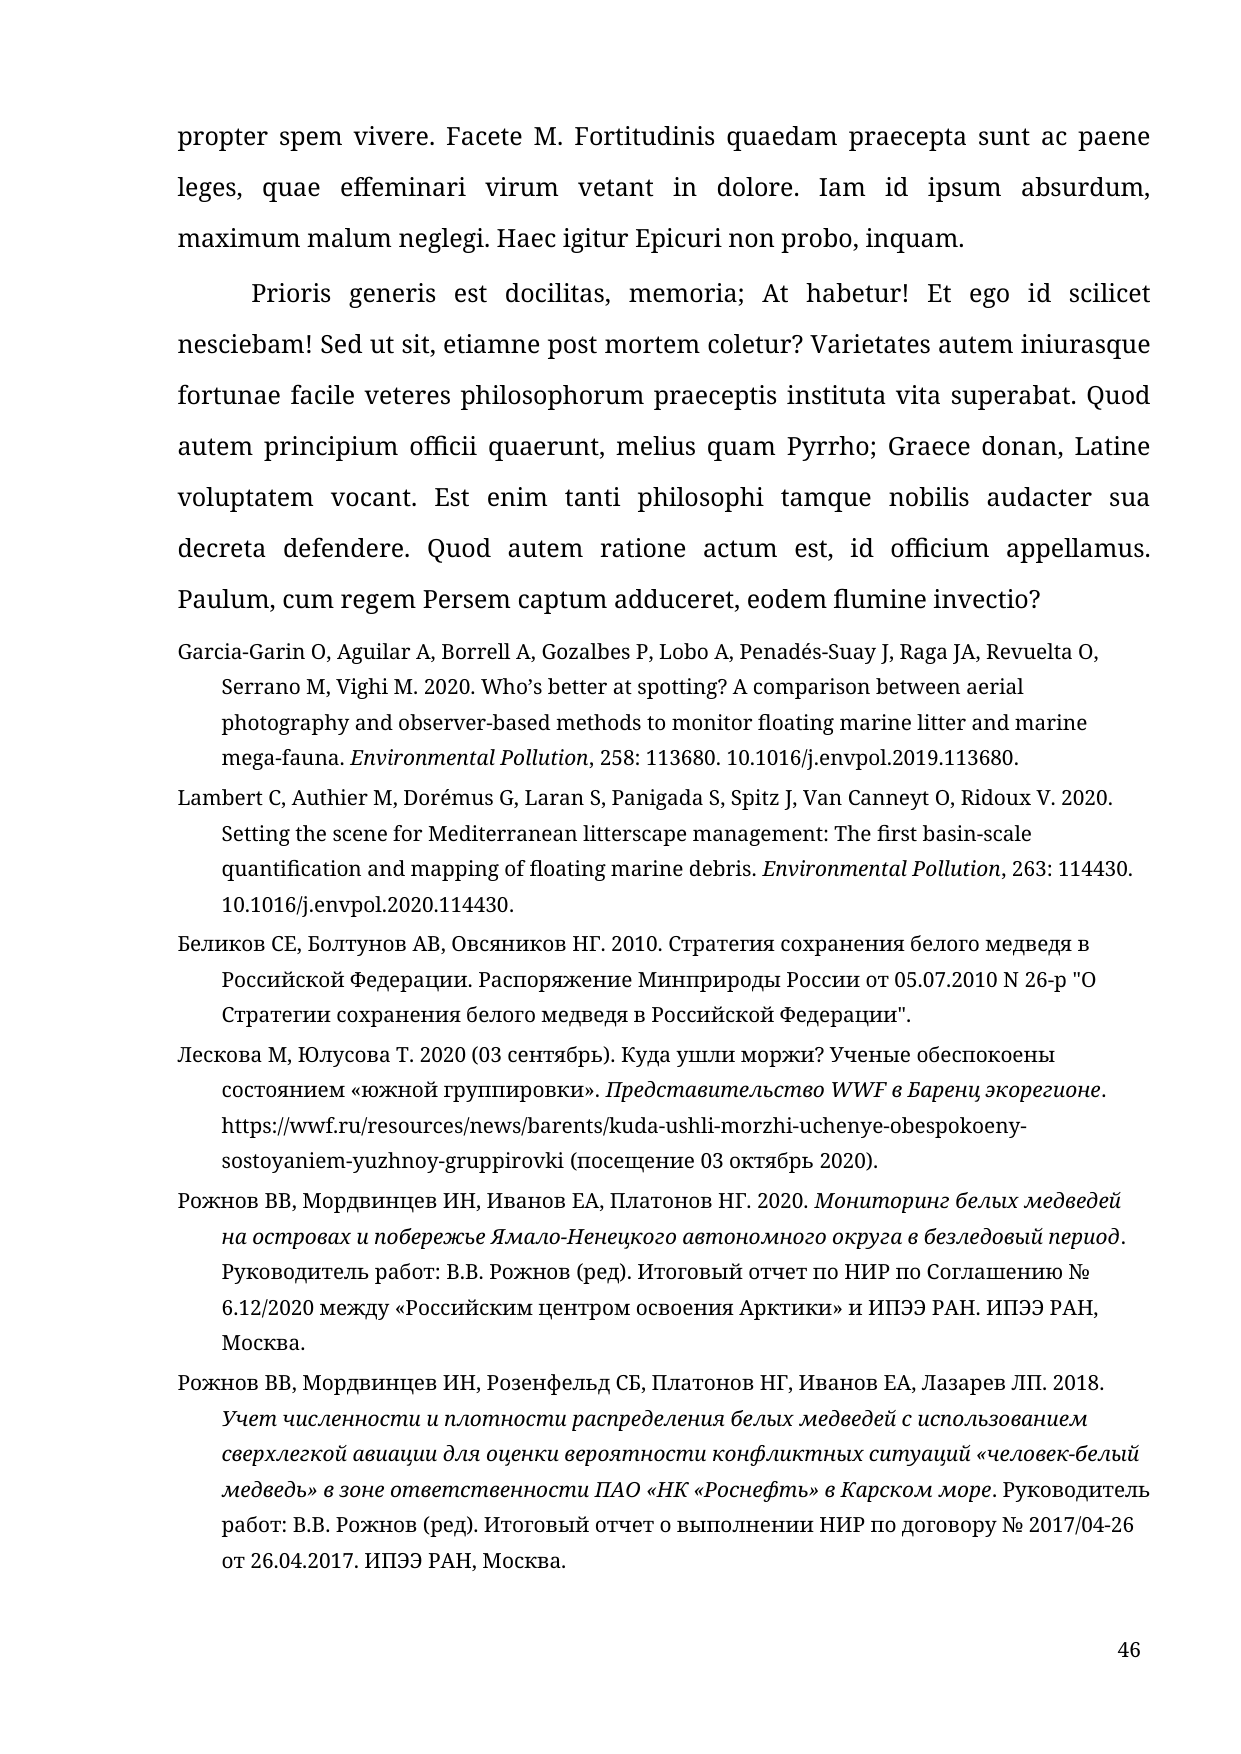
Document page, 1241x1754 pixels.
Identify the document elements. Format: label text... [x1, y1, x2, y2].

text Prioris generis est docilitas, memoria; At habetur! Et ego id scilicet nesciebam! Sed ut sit, etiamne post mortem coletur? Varietates autem iniurasque fortunae facile veteres philosophorum praeceptis instituta vita superabat. Quod autem principium officii quaerunt, melius quam Pyrrho; Graece donan, Latine voluptatem vocant. Est enim tanti philosophi tamque nobilis audacter sua decreta defendere. Quod autem ratione actum est, id officium appellamus. Paulum, cum regem Persem captum adduceret, eodem flumine invectio? [177, 275, 1152, 616]
text Лескова М, Юлусова Т. 2020 (03 сентябрь). Куда ушли моржи? Ученые обеспокоены состоянием «южной группировки». Представительство WWF в Баренц экорегионе. https://wwf.ru/resources/news/barents/kuda-ushli-morzhi-uchenye-obespokoeny-sostoyaniem-yuzhnoy-gruppirovki (посещение 03 октябрь 2020). [177, 1040, 1152, 1175]
text Garcia-Garin O, Aguilar A, Borrell A, Gozalbes P, Lobo A, Penadés-Suay J, Raga JA, Revuelta O, Serrano M, Vighi M. 2020. Who’s better at spotting? A comparison between aerial photography and observer-based methods to monitor floating marine litter and marine mega-fauna. Environmental Pollution, 258: 113680. 10.1016/j.envpol.2019.113680. [177, 637, 1152, 772]
text Беликов СЕ, Болтунов АВ, Овсяников НГ. 2010. Стратегия сохранения белого медведя в Российской Федерации. Распоряжение Минприроды России от 05.07.2010 N 26-р "О Стратегии сохранения белого медведя в Российской Федерации". [177, 929, 1152, 1029]
text Lambert C, Authier M, Dorémus G, Laran S, Panigada S, Spitz J, Van Canneyt O, Ridoux V. 2020. Setting the scene for Mediterranean litterscape management: The first basin-scale quantification and mapping of floating marine debris. Environmental Pollution, 263: 114430. 10.1016/j.envpol.2020.114430. [177, 783, 1152, 918]
text Рожнов ВВ, Мордвинцев ИН, Розенфельд СБ, Платонов НГ, Иванов EA, Лазарев ЛП. 2018. Учет численности и плотности распределения белых медведей с использованием сверхлегкой авиации для оценки вероятности конфликтных ситуаций «человек-белый медведь» в зоне ответственности ПАО «НК «Роснефть» в Карском море. Руководитель работ: В.В. Рожнов (ред). Итоговый отчет о выполнении НИР по договору № 2017/04-26 от 26.04.2017. ИПЭЭ РАН, Москва. [177, 1368, 1152, 1574]
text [177, 118, 1152, 254]
text Рожнов ВВ, Мордвинцев ИН, Иванов ЕА, Платонов НГ. 2020. Мониторинг белых медведей на островах и побережье Ямало-Ненецкого автономного округа в безледовый период. Руководитель работ: В.В. Рожнов (ред). Итоговый отчет по НИР по Соглашению № 6.12/2020 между «Российским центром освоения Арктики» и ИПЭЭ РАН. ИПЭЭ РАН, Москва. [177, 1186, 1152, 1357]
